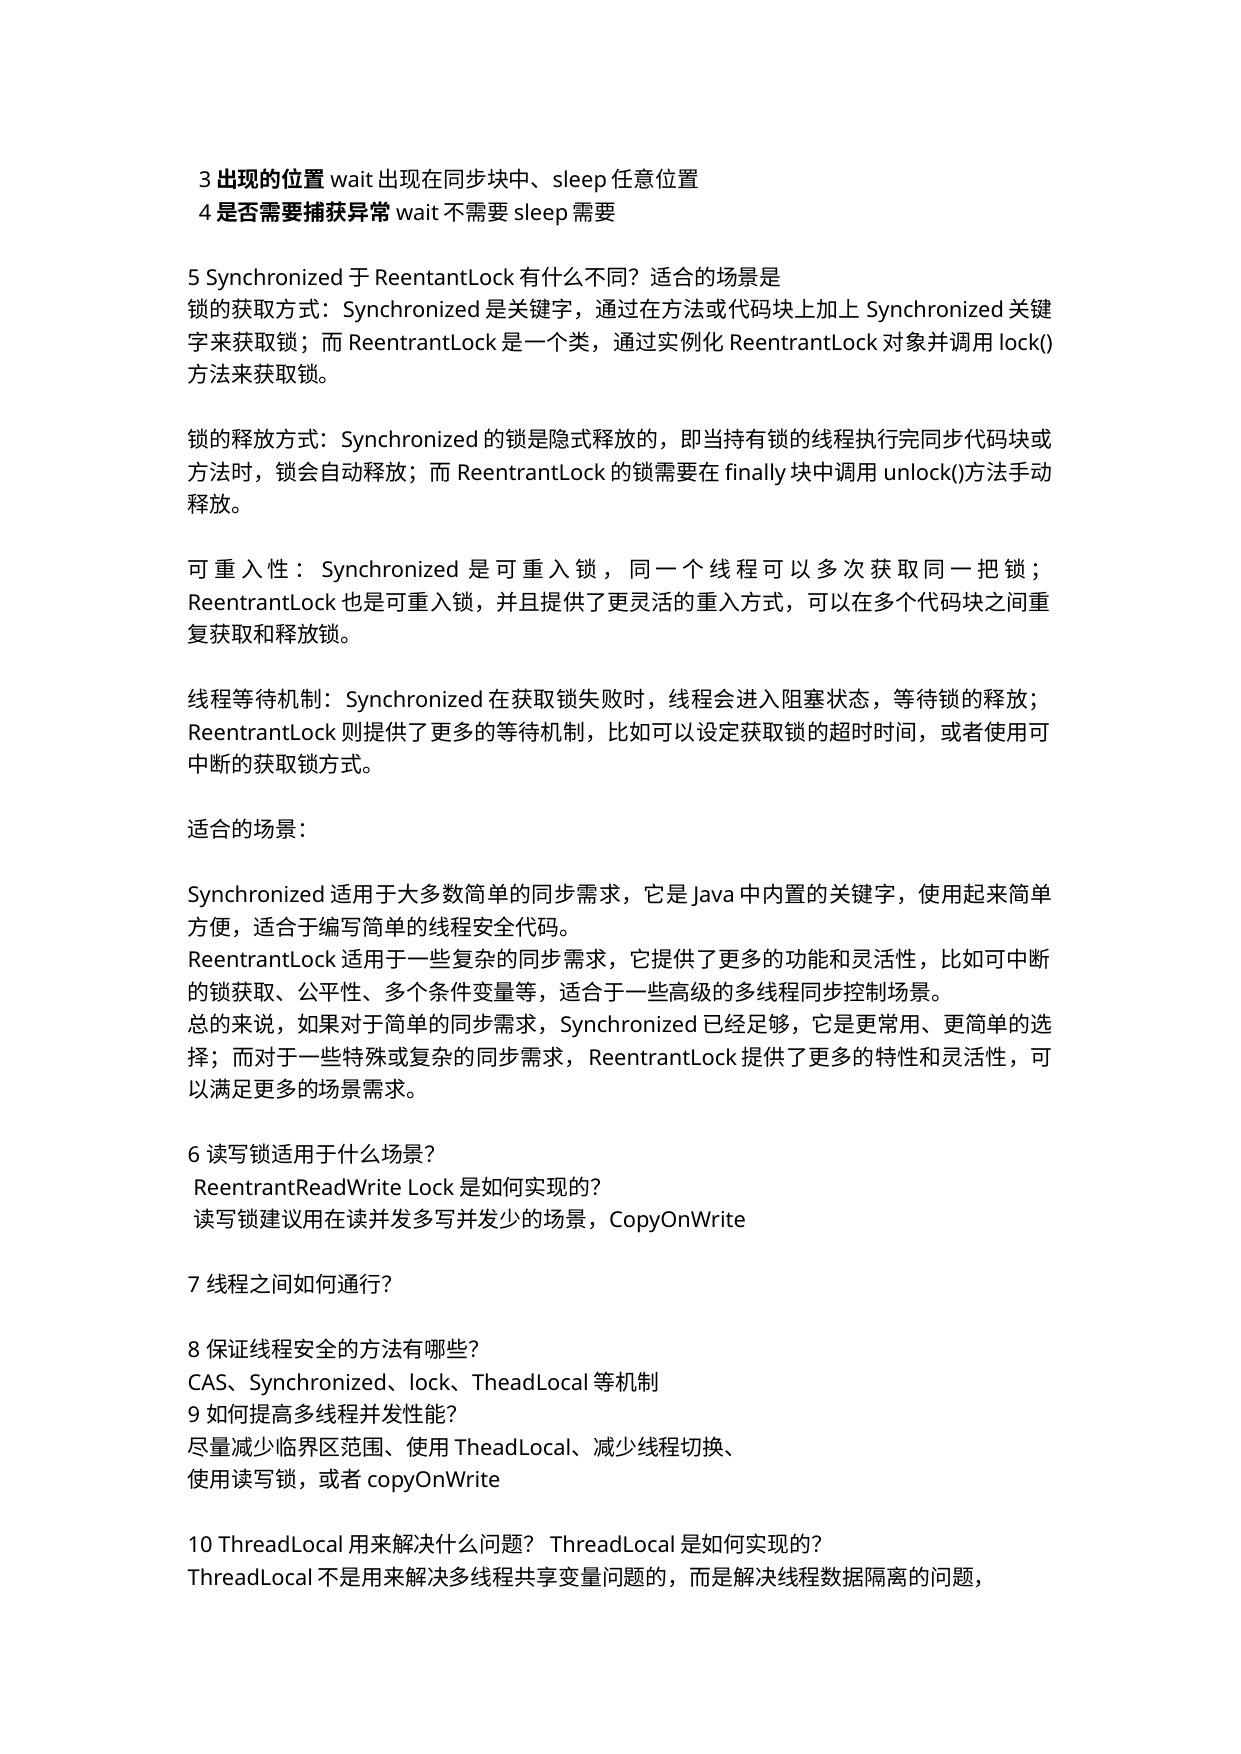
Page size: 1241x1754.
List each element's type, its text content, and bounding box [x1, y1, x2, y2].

text Synchronized适用于大多数简单的同步需求，它是Java中内置的关键字，使用起来简单方便，适合于编写简单的线程安全代码。 [187, 877, 1053, 942]
text 线程等待机制：Synchronized在获取锁失败时，线程会进入阻塞状态，等待锁的释放；ReentrantLock则提供了更多的等待机制，比如可以设定获取锁的超时时间，或者使用可中断的获取锁方式。 [187, 682, 1053, 779]
text 8 保证线程安全的方法有哪些？ [187, 1332, 1053, 1364]
text 6 读写锁适用于什么场景？ [187, 1137, 1053, 1169]
text 10 ThreadLocal用来解决什么问题？ ThreadLocal是如何实现的？ [187, 1527, 1053, 1559]
text ReentrantLock适用于一些复杂的同步需求，它提供了更多的功能和灵活性，比如可中断的锁获取、公平性、多个条件变量等，适合于一些高级的多线程同步控制场景。 [187, 942, 1053, 1007]
text 3出现的位置 wait出现在同步块中、sleep任意位置 [187, 162, 1053, 194]
text 锁的获取方式：Synchronized是关键字，通过在方法或代码块上加上Synchronized关键字来获取锁；而ReentrantLock是一个类，通过实例化ReentrantLock对象并调用lock()方法来获取锁。 [187, 292, 1053, 389]
text ThreadLocal不是用来解决多线程共享变量问题的，而是解决线程数据隔离的问题， [187, 1559, 1053, 1592]
text 9 如何提高多线程并发性能？ [187, 1397, 1053, 1429]
text CAS、Synchronized、lock、TheadLocal等机制 [187, 1364, 1053, 1397]
text 4是否需要捕获异常 wait不需要 sleep需要 [187, 194, 1053, 227]
text 可重入性：Synchronized是可重入锁，同一个线程可以多次获取同一把锁；ReentrantLock也是可重入锁，并且提供了更灵活的重入方式，可以在多个代码块之间重复获取和释放锁。 [187, 552, 1053, 649]
text 总的来说，如果对于简单的同步需求，Synchronized已经足够，它是更常用、更简单的选择；而对于一些特殊或复杂的同步需求，ReentrantLock提供了更多的特性和灵活性，可以满足更多的场景需求。 [187, 1007, 1053, 1104]
text 尽量减少临界区范围、使用TheadLocal、减少线程切换、 [187, 1429, 1053, 1462]
text 读写锁建议用在读并发多写并发少的场景，CopyOnWrite [187, 1202, 1053, 1234]
text 5 Synchronized于ReentantLock有什么不同？适合的场景是 [187, 259, 1053, 292]
text 7 线程之间如何通行？ [187, 1267, 1053, 1299]
text ReentrantReadWrite Lock是如何实现的？ [187, 1169, 1053, 1202]
text 锁的释放方式：Synchronized的锁是隐式释放的，即当持有锁的线程执行完同步代码块或方法时，锁会自动释放；而ReentrantLock的锁需要在finally块中调用unlock()方法手动释放。 [187, 422, 1053, 519]
text 使用读写锁，或者copyOnWrite [187, 1462, 1053, 1494]
text 适合的场景： [187, 812, 1053, 844]
